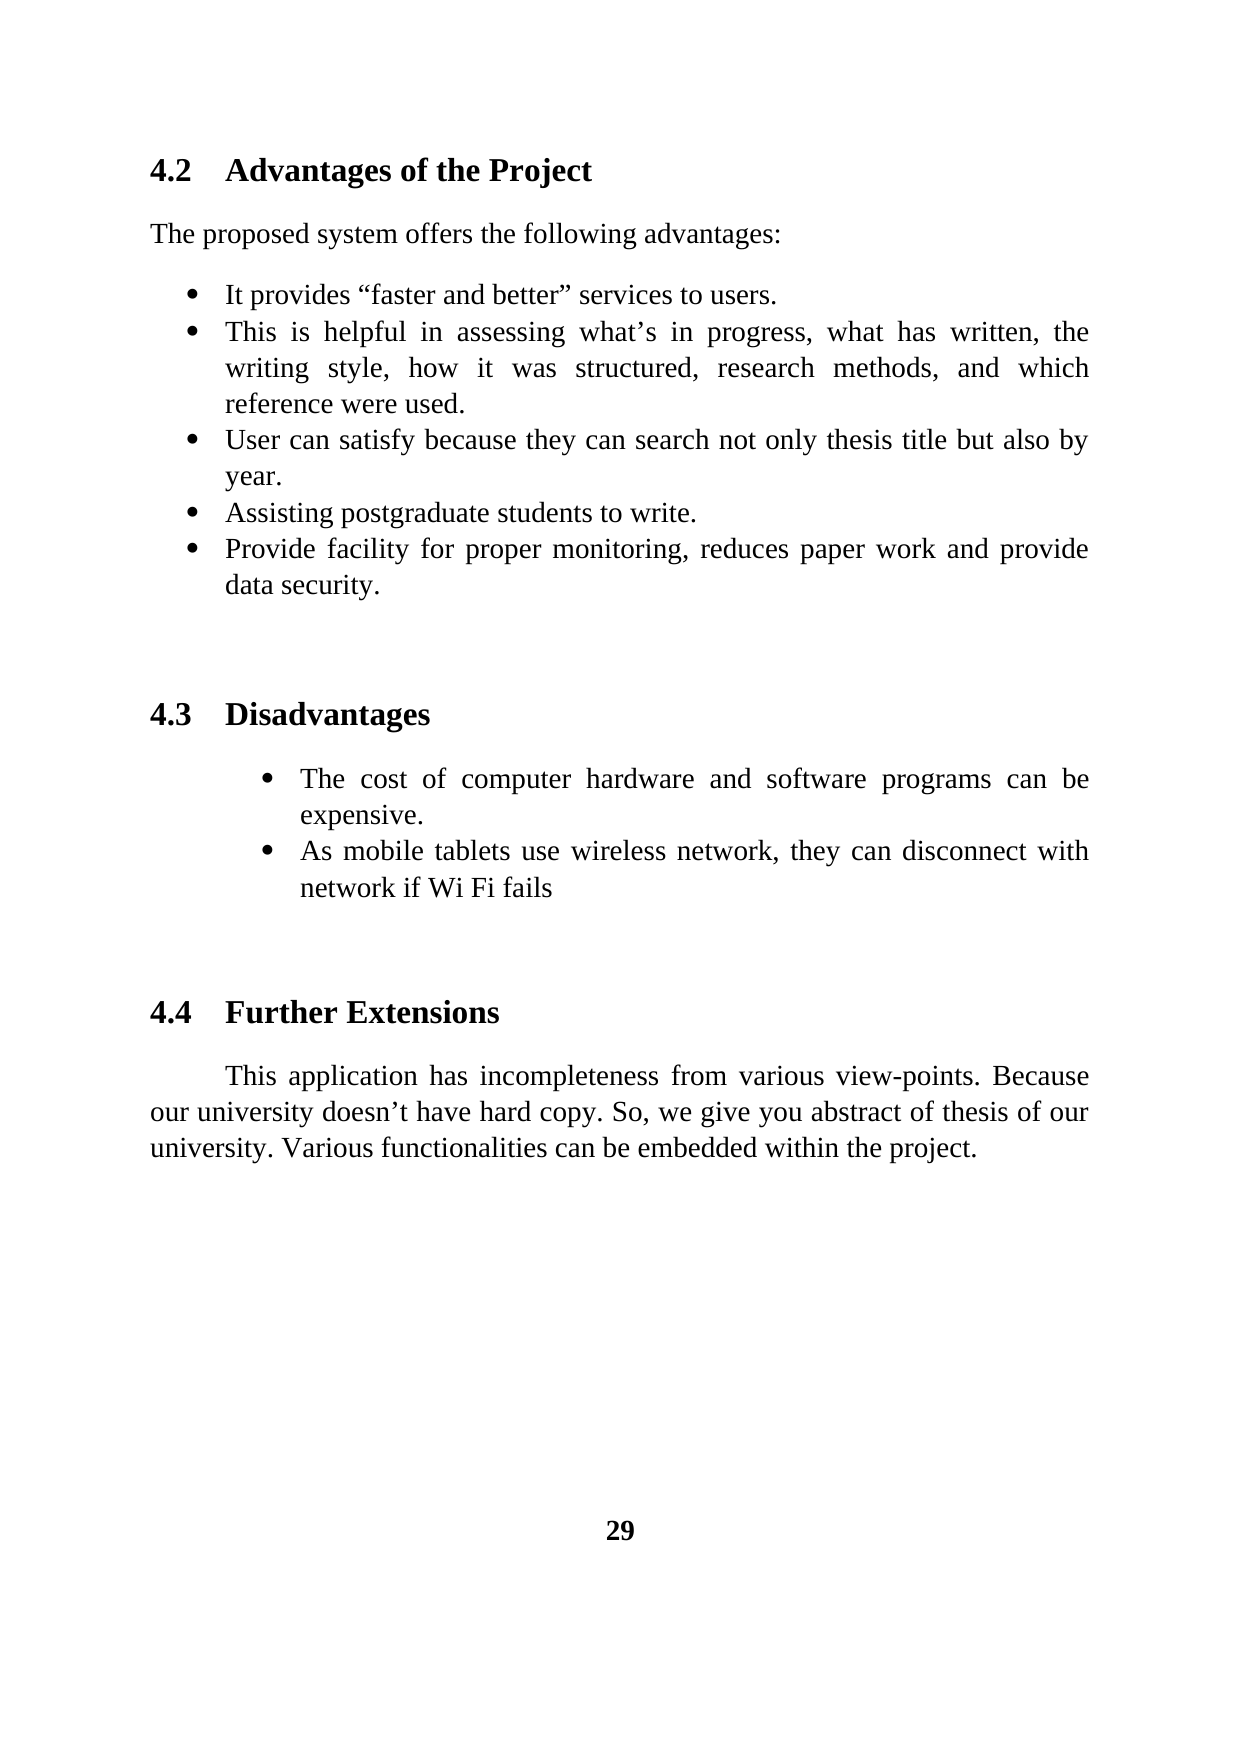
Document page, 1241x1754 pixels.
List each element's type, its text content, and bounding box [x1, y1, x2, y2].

text 4.2 Advantages of the Project [150, 150, 1090, 188]
text 4.3 Disadvantages [150, 695, 1090, 733]
text 29 [150, 1513, 1090, 1547]
text 4.4 Further Extensions [150, 992, 1090, 1030]
list Assisting postgraduate students to write. [187, 495, 1090, 528]
list The cost of computer hardware and software programs can be expensive. [262, 761, 1090, 831]
list Provide facility for proper monitoring, reduces paper work and provide data security. [187, 531, 1090, 601]
list As mobile tablets use wireless network, they can disconnect with network if Wi Fi fails [262, 833, 1090, 903]
list It provides “faster and better” services to users. [187, 277, 1090, 311]
text The proposed system offers the following advantages: [150, 216, 1090, 250]
text This application has incompleteness from various view-points. Because our university doesn’t have hard copy. So, we give you abstract of thesis of our university. Various functionalities can be embedded within the project. [150, 1058, 1090, 1164]
list User can satisfy because they can search not only thesis title but also by year. [187, 422, 1090, 492]
list This is helpful in assessing what’s in progress, what has written, the writing style, how it was structured, research methods, and which reference were used. [187, 314, 1090, 420]
